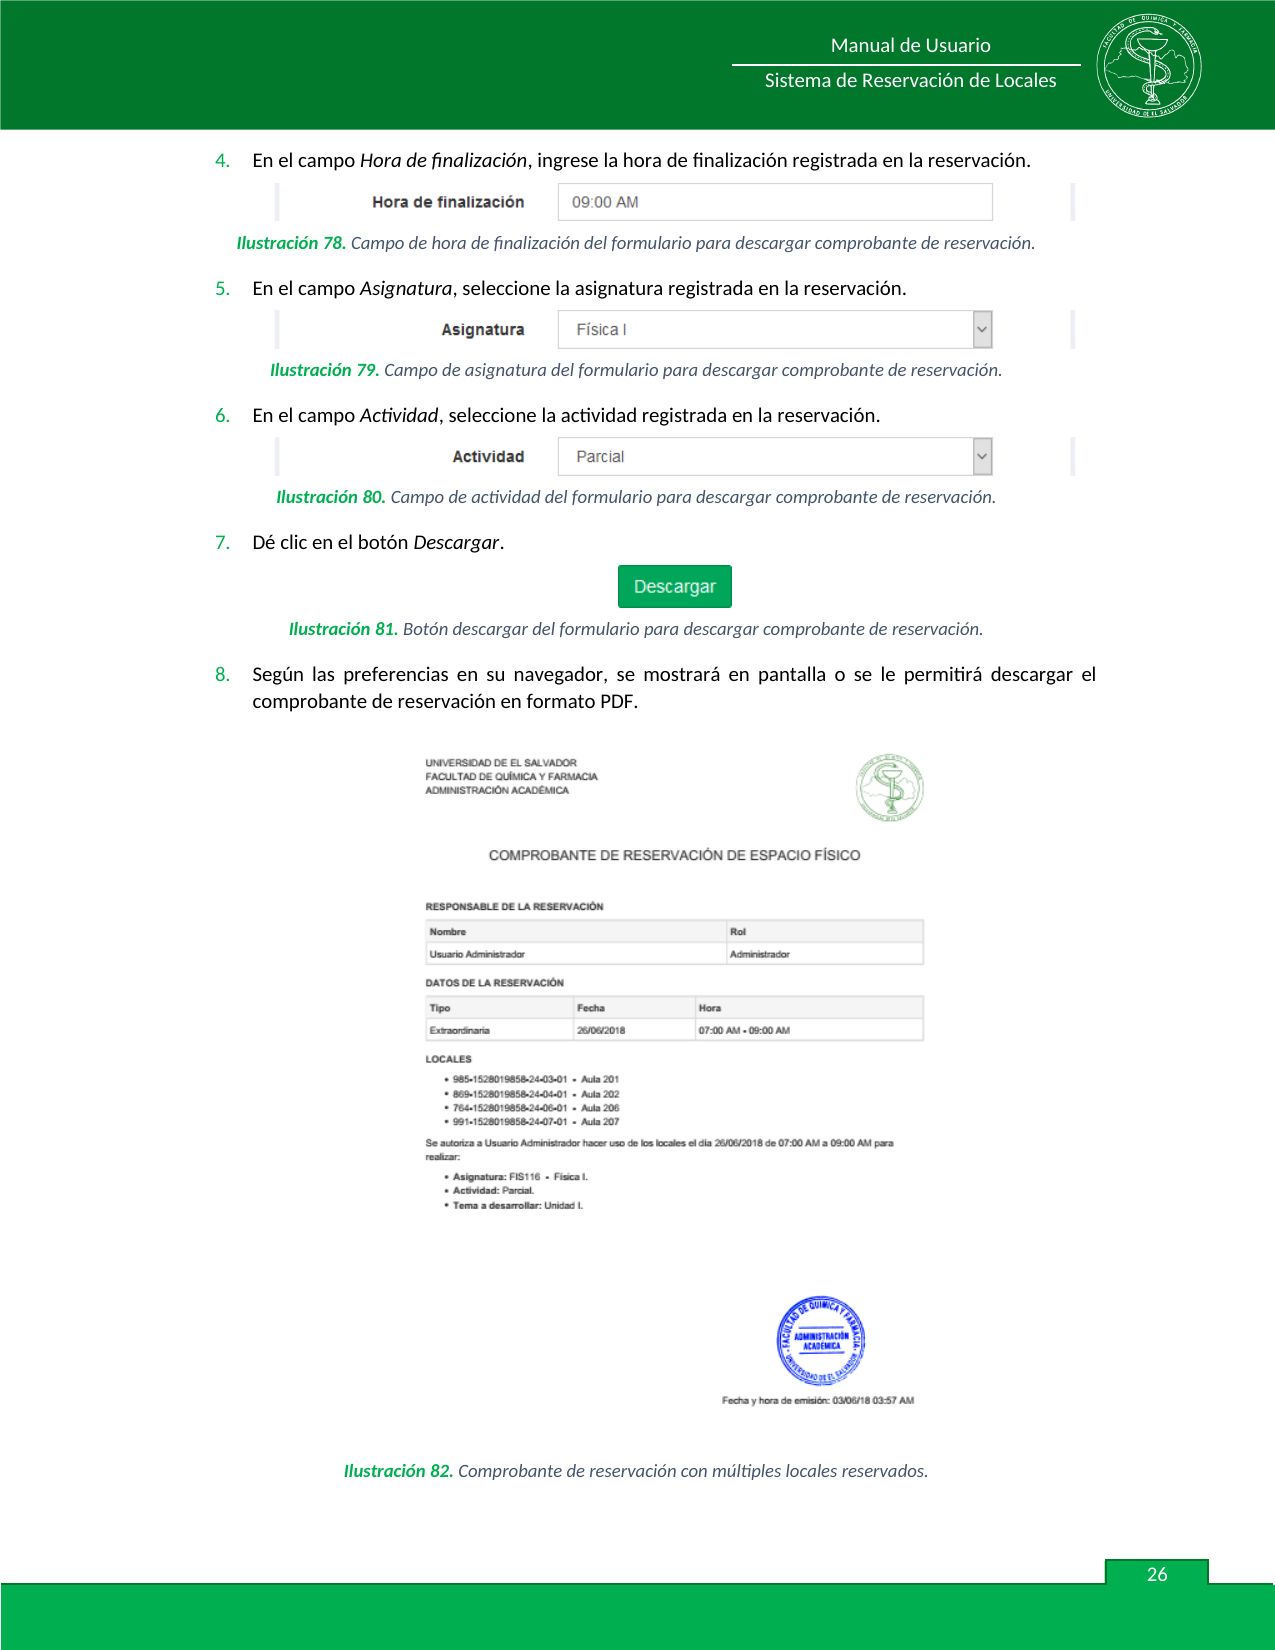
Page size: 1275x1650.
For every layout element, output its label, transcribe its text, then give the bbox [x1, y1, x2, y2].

text Ilustración 80. Campo de actividad del formulario para descargar comprobante de reservación. [177, 486, 1098, 509]
list Según las preferencias en su navegador, se mostrará en pantalla o se le permitirá descargar el comprobante de reservación en formato PDF. [215, 661, 1098, 714]
text Ilustración 78. Campo de hora de finalización del formulario para descargar comprobante de reservación. [177, 231, 1098, 254]
picture [395, 724, 955, 1449]
picture [274, 437, 1076, 476]
picture [618, 565, 732, 608]
list Dé clic en el botón Descargar. [215, 529, 1098, 555]
list En el campo Hora de finalización, ingrese la hora de finalización registrada en la reservación. [215, 148, 1098, 173]
text Ilustración 82. Comprobante de reservación con múltiples locales reservados. [177, 1459, 1098, 1482]
text Ilustración 81. Botón descargar del formulario para descargar comprobante de reservación. [177, 617, 1098, 640]
text Ilustración 79. Campo de asignatura del formulario para descargar comprobante de reservación. [177, 358, 1098, 381]
picture [1095, 13, 1203, 119]
list En el campo Actividad, seleccione la actividad registrada en la reservación. [215, 402, 1098, 428]
picture [274, 310, 1076, 349]
list En el campo Asignatura, seleccione la asignatura registrada en la reservación. [215, 275, 1098, 300]
picture [274, 183, 1076, 221]
